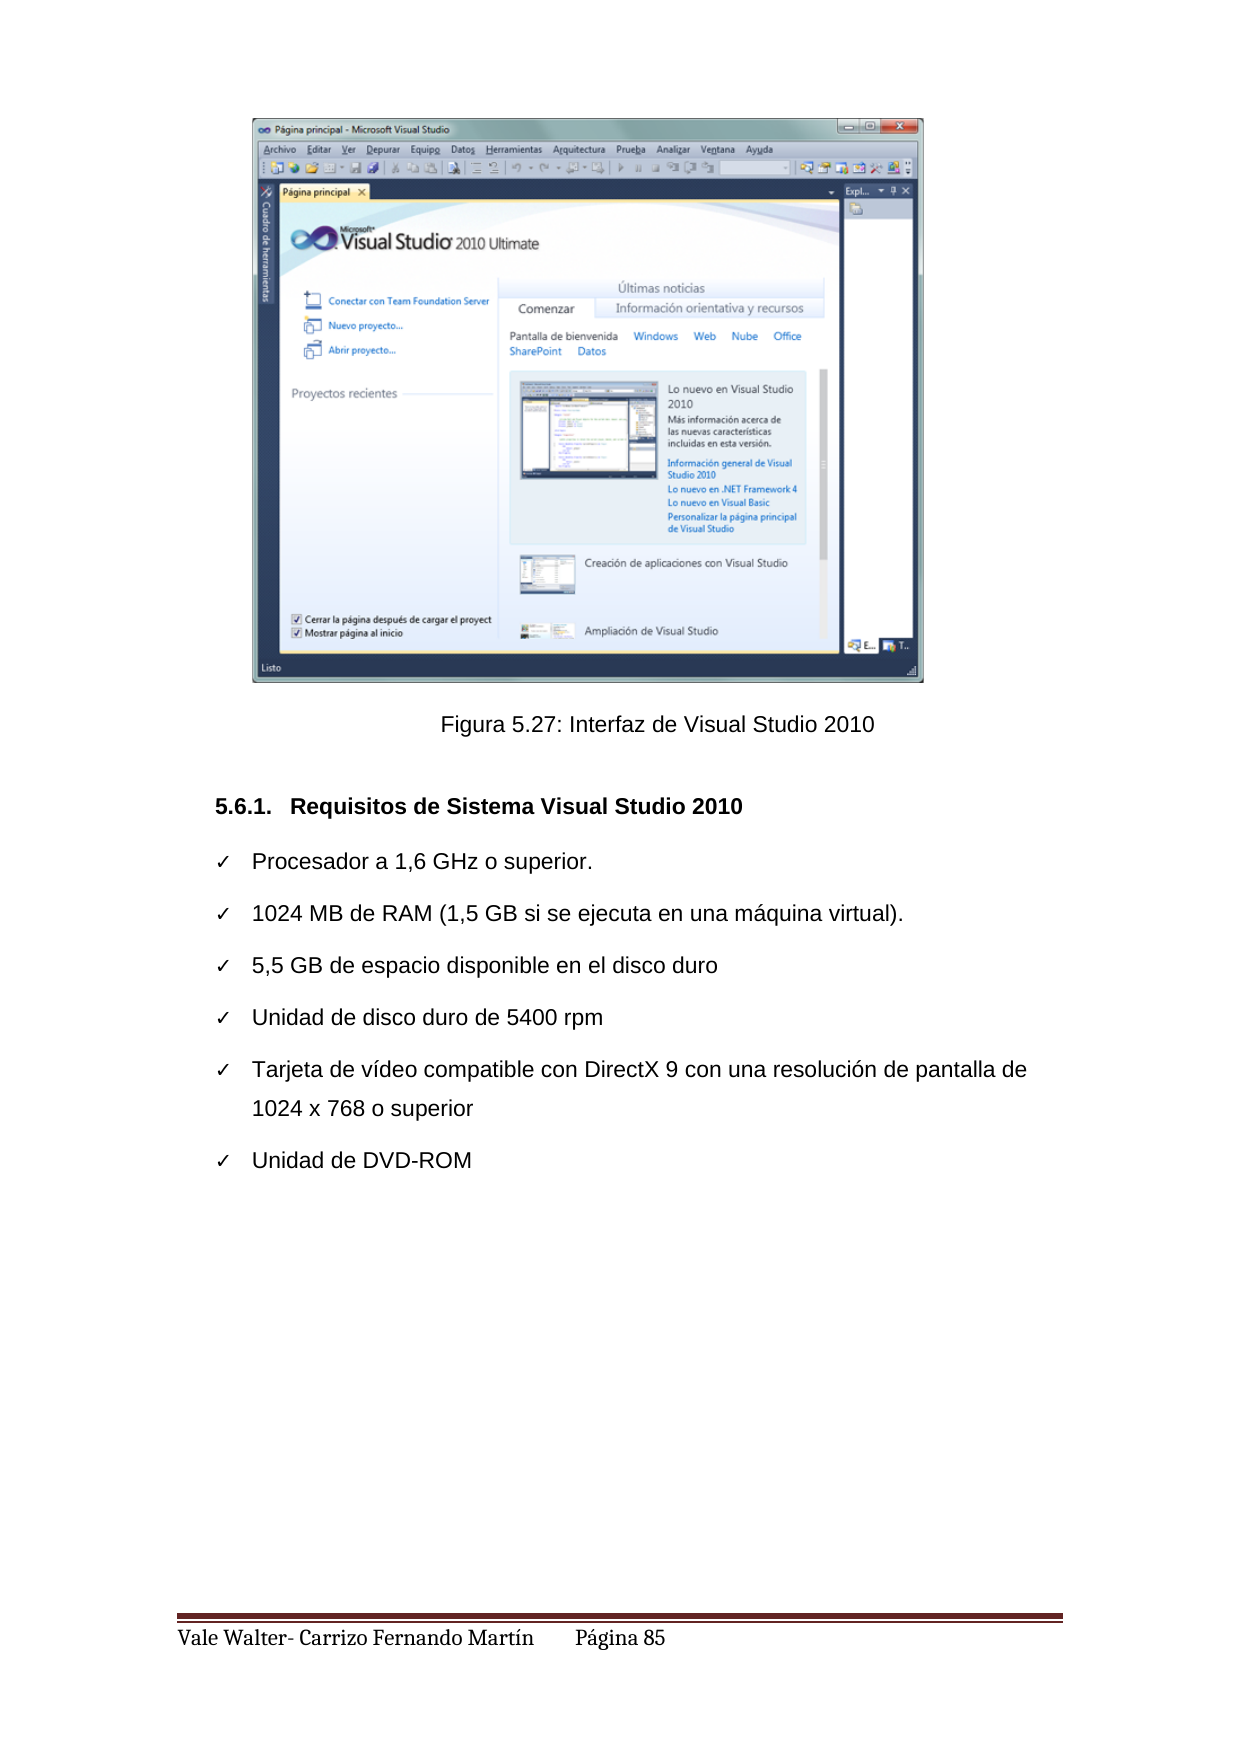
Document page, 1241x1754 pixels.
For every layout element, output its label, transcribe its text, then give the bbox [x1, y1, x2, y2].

text Figura 5.27: Interfaz de Visual Studio 2010 [252, 711, 1063, 737]
picture [252, 118, 924, 683]
list Unidad de disco duro de 5400 rpm [214, 1004, 1063, 1030]
list Unidad de DVD-ROM [214, 1147, 1063, 1173]
list Procesador a 1,6 GHz o superior. [214, 848, 1063, 874]
list Tarjeta de vídeo compatible con DirectX 9 con una resolución de pantalla de 1024 x 768 o superior [214, 1056, 1063, 1121]
list 5,5 GB de espacio disponible en el disco duro [214, 952, 1063, 978]
list 1024 MB de RAM (1,5 GB si se ejecuta en una máquina virtual). [214, 900, 1063, 926]
list Requisitos de Sistema Visual Studio 2010 [215, 793, 1063, 820]
